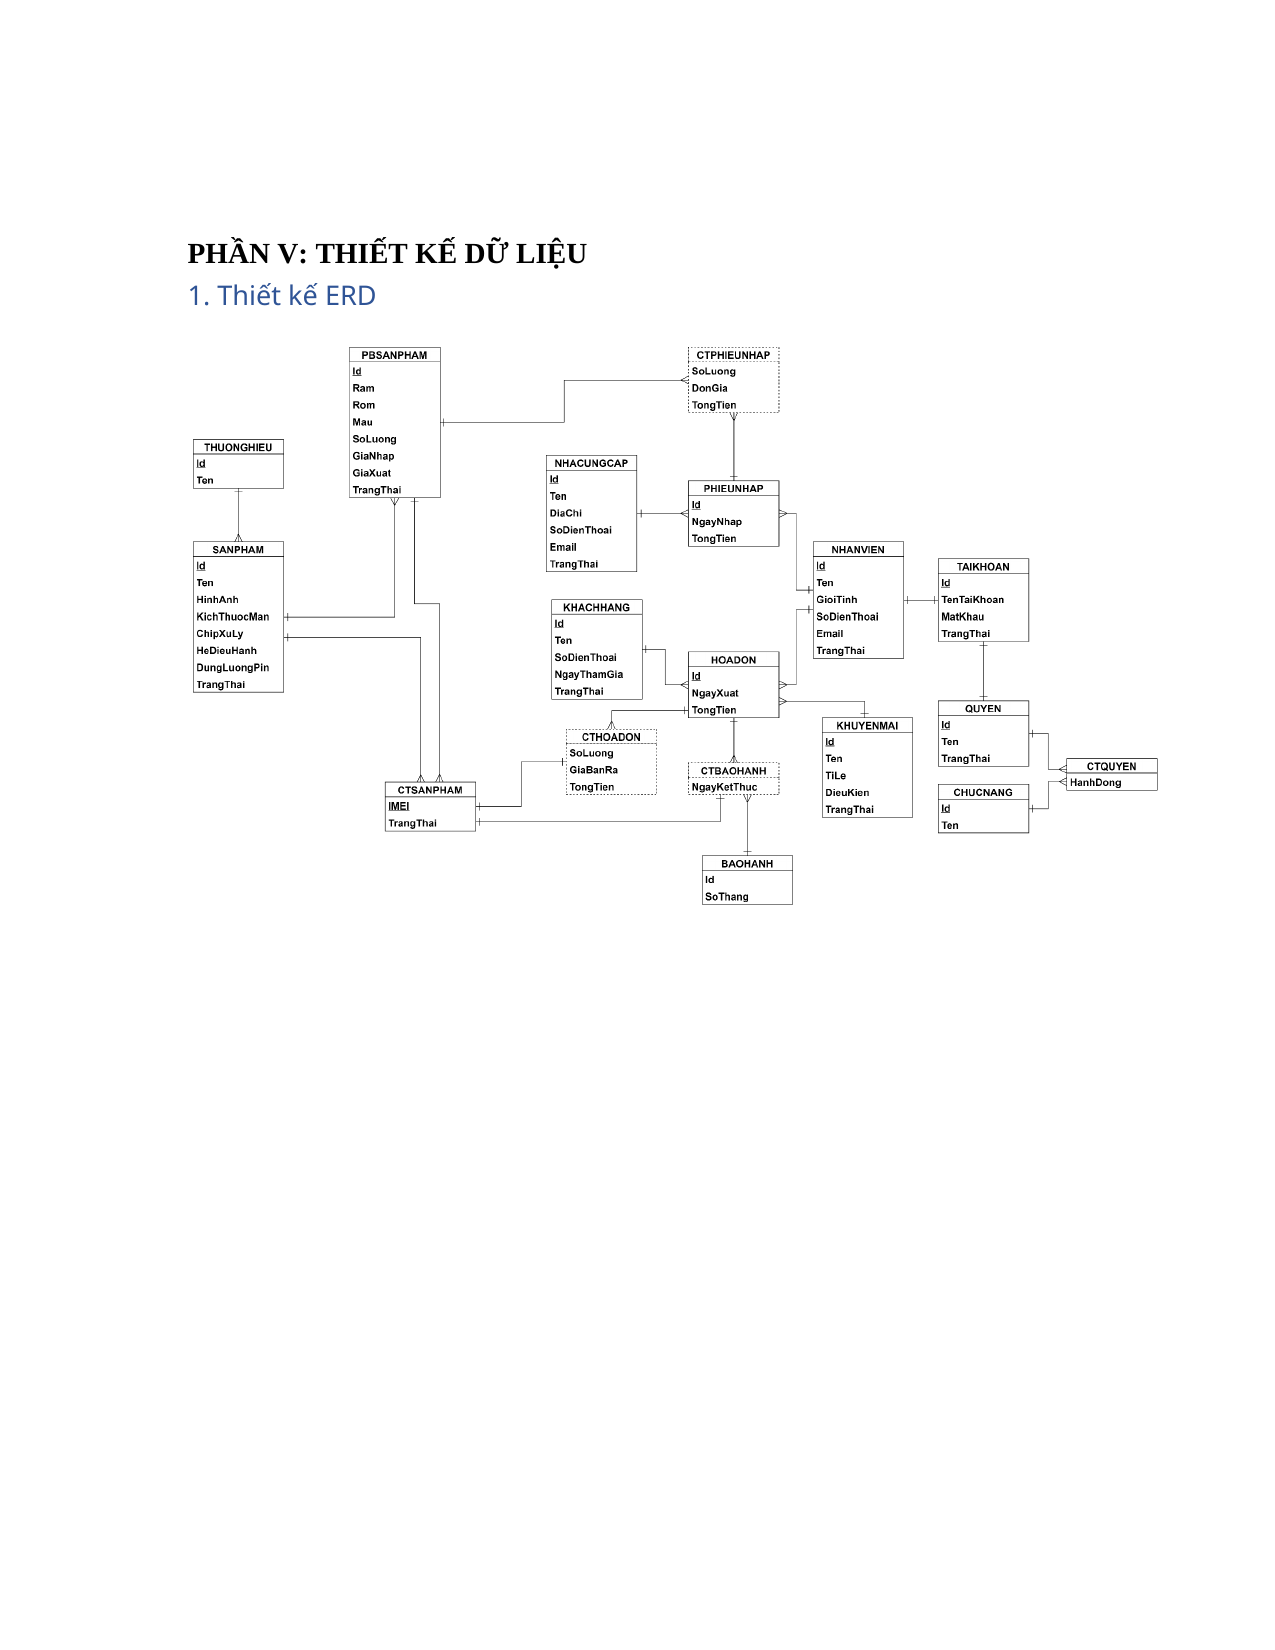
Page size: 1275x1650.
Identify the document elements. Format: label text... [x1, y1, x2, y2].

subtitle PHẦN V: THIẾT KẾ DỮ LIỆU [187, 236, 1125, 270]
picture [187, 341, 1163, 912]
subtitle 1. Thiết kế ERD [187, 276, 1125, 313]
